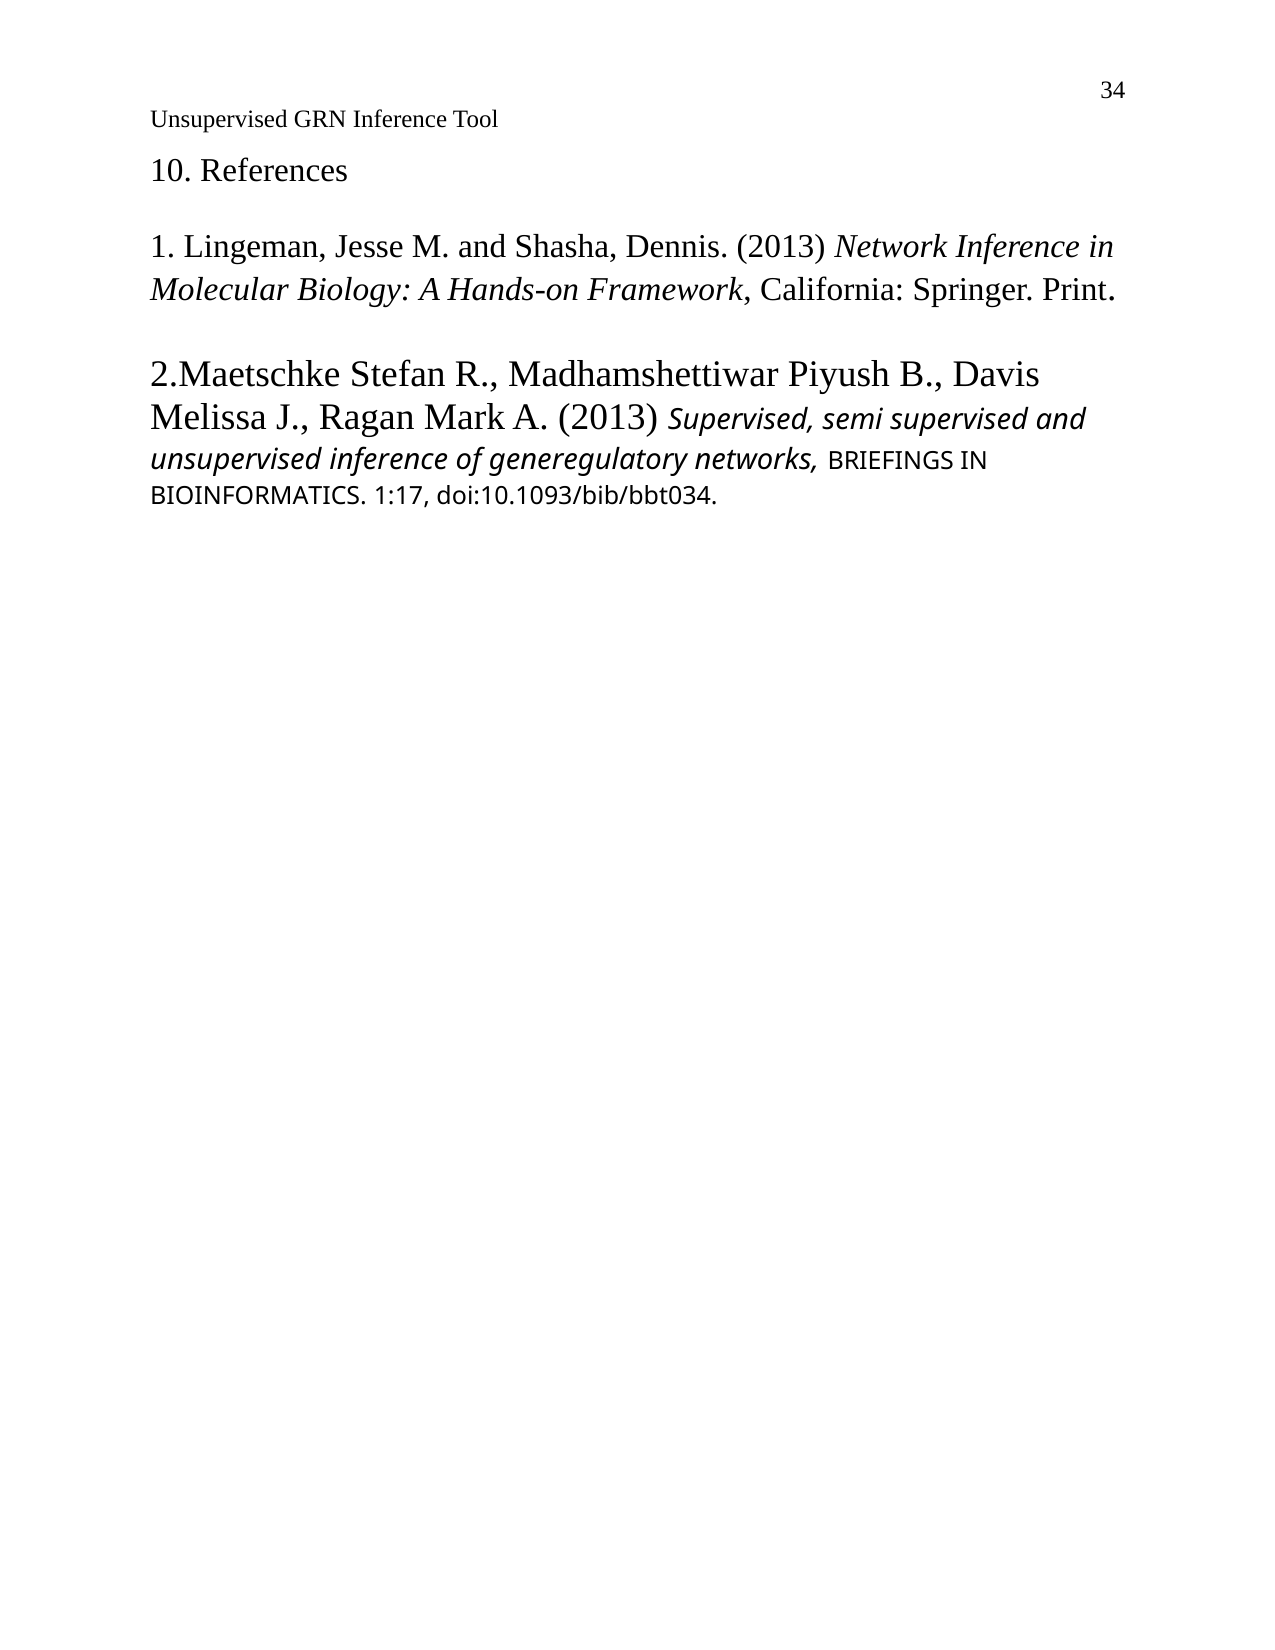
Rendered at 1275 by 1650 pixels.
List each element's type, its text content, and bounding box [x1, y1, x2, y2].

text 1. Lingeman, Jesse M. and Shasha, Dennis. (2013) Network Inference in Molecular Biology: A Hands-on Framework, : Springer. Print. [150, 227, 1125, 308]
text unsupervised inference of generegulatory networks, BRIEFINGS IN BIOINFORMATICS. 1:17, doi:10.1093/bib/bbt034. [150, 438, 1125, 512]
text 10. References [150, 150, 1125, 188]
text 2.Maetschke Stefan R., Madhamshettiwar Piyush B., Davis Melissa J., Ragan Mark A. (2013) Supervised, semi supervised and [150, 351, 1125, 438]
